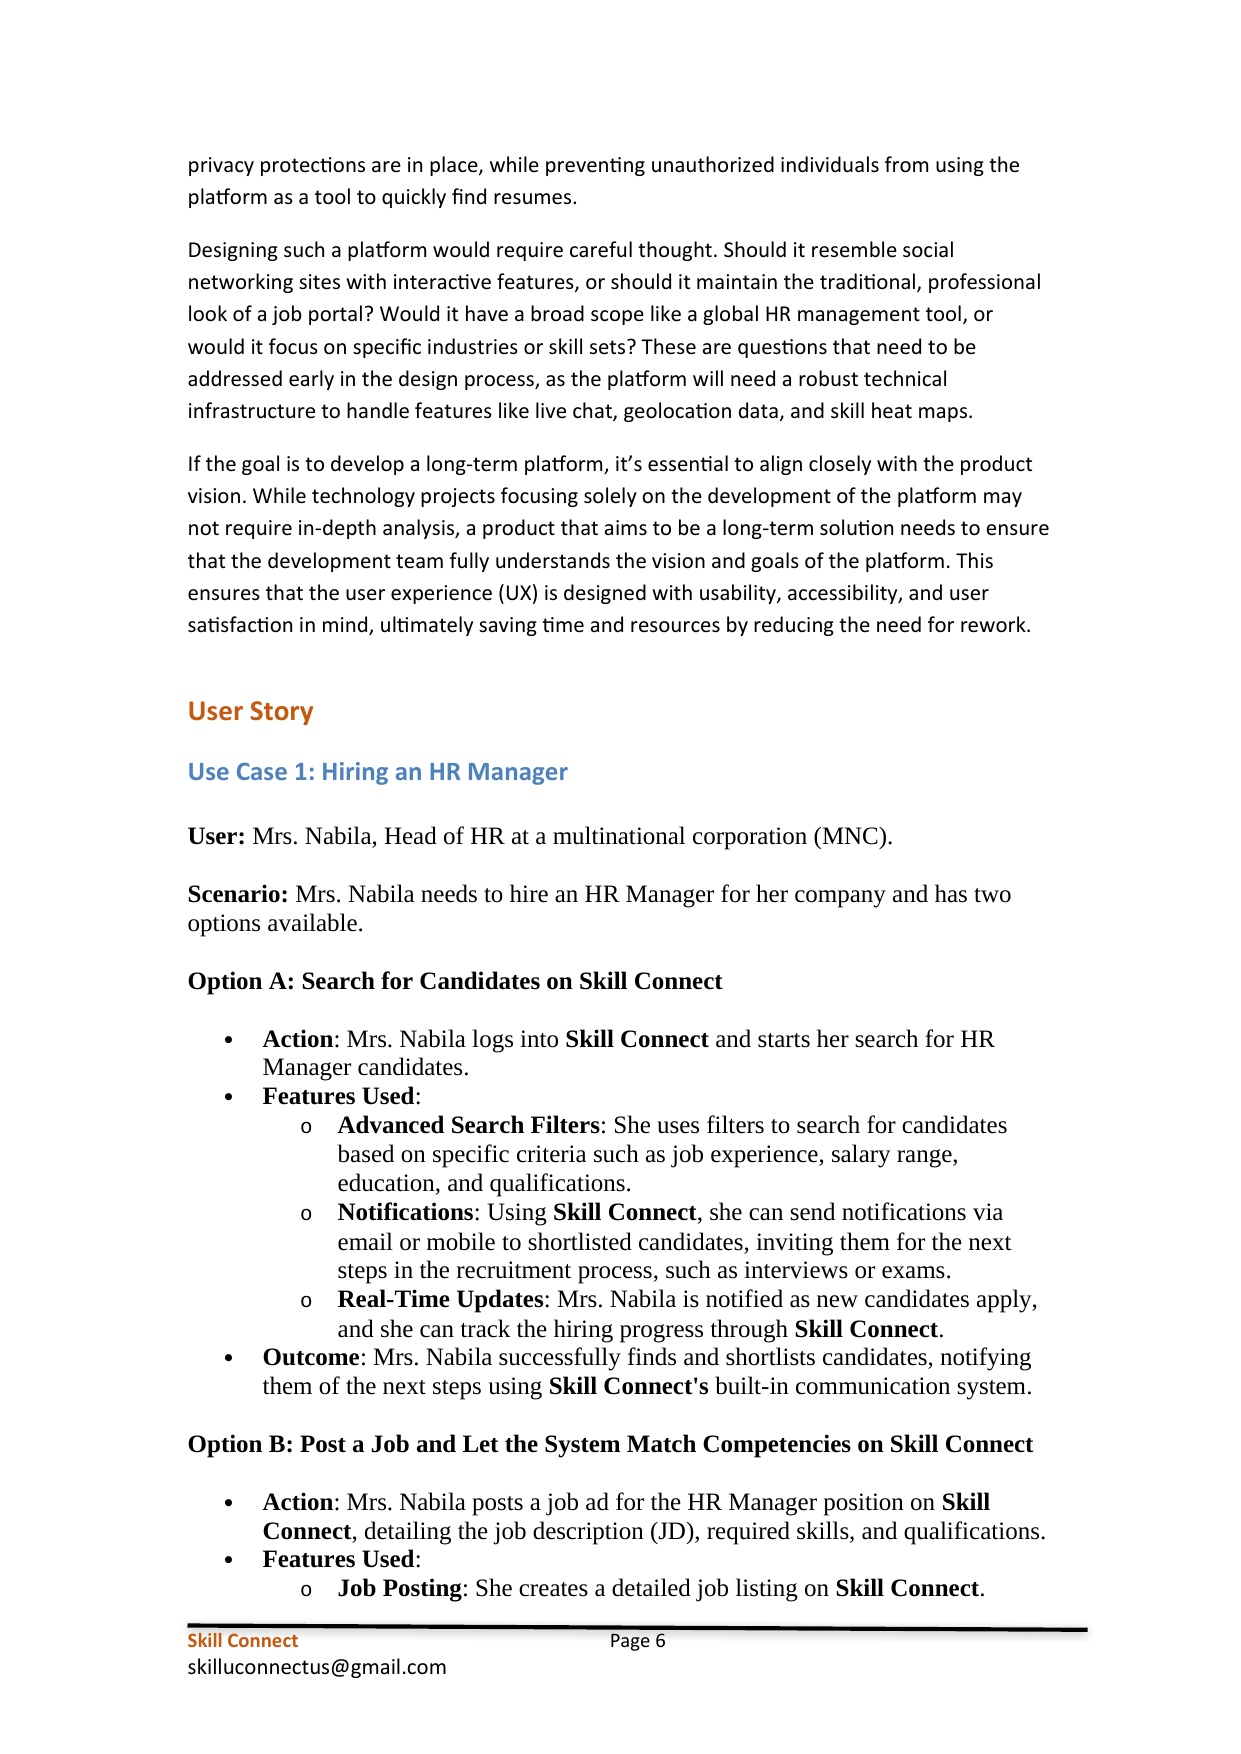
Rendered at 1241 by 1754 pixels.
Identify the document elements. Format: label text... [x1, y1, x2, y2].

text User: Mrs. Nabila, Head of HR at a multinational corporation (MNC). [187, 821, 1053, 850]
list Action: Mrs. Nabila posts a job ad for the HR Manager position on Skill Connect, detailing the job description (JD), required skills, and qualifications. [225, 1487, 1053, 1544]
list Action: Mrs. Nabila logs into Skill Connect and starts her search for HR Manager candidates. [225, 1024, 1053, 1081]
text Option B: Post a Job and Let the System Match Competencies on Skill Connect [187, 1429, 1053, 1458]
text Designing such a platform would require careful thought. Should it resemble social networking sites with interactive features, or should it maintain the traditional, professional look of a job portal? Would it have a broad scope like a global HR management tool, or would it focus on specific industries or skill sets? These are questions that need to be addressed early in the design process, as the platform will need a robust technical infrastructure to handle features like live chat, geolocation data, and skill heat maps. [187, 235, 1053, 424]
list Real-Time Updates: Mrs. Nabila is notified as new candidates apply, and she can track the hiring progress through Skill Connect. [300, 1284, 1053, 1342]
list Features Used: [225, 1081, 1053, 1110]
subtitle User Story [187, 692, 1053, 728]
text Scenario: Mrs. Nabila needs to hire an HR Manager for her company and has two options available. [187, 879, 1053, 937]
list Outcome: Mrs. Nabila successfully finds and shortlists candidates, notifying them of the next steps using Skill Connect's built-in communication system. [225, 1342, 1053, 1400]
list Features Used: [225, 1544, 1053, 1573]
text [187, 150, 1053, 210]
text Option A: Search for Candidates on Skill Connect [187, 966, 1053, 994]
list Notifications: Using Skill Connect, she can send notifications via email or mobile to shortlisted candidates, inviting them for the next steps in the recruitment process, such as interviews or exams. [300, 1197, 1053, 1284]
list Advanced Search Filters: She uses filters to search for candidates based on specific criteria such as job experience, salary range, education, and qualifications. [300, 1110, 1053, 1197]
subtitle Use Case 1: Hiring an HR Manager [187, 754, 1053, 787]
text If the goal is to develop a long-term platform, it’s essential to align closely with the product vision. While technology projects focusing solely on the development of the platform may not require in-depth analysis, a product that aims to be a long-term solution needs to ensure that the development team fully understands the vision and goals of the platform. This ensures that the user experience (UX) is designed with usability, accessibility, and user satisfaction in mind, ultimately saving time and resources by reducing the need for rework. [187, 449, 1053, 638]
list Job Posting: She creates a detailed job listing on Skill Connect. [300, 1573, 1053, 1603]
